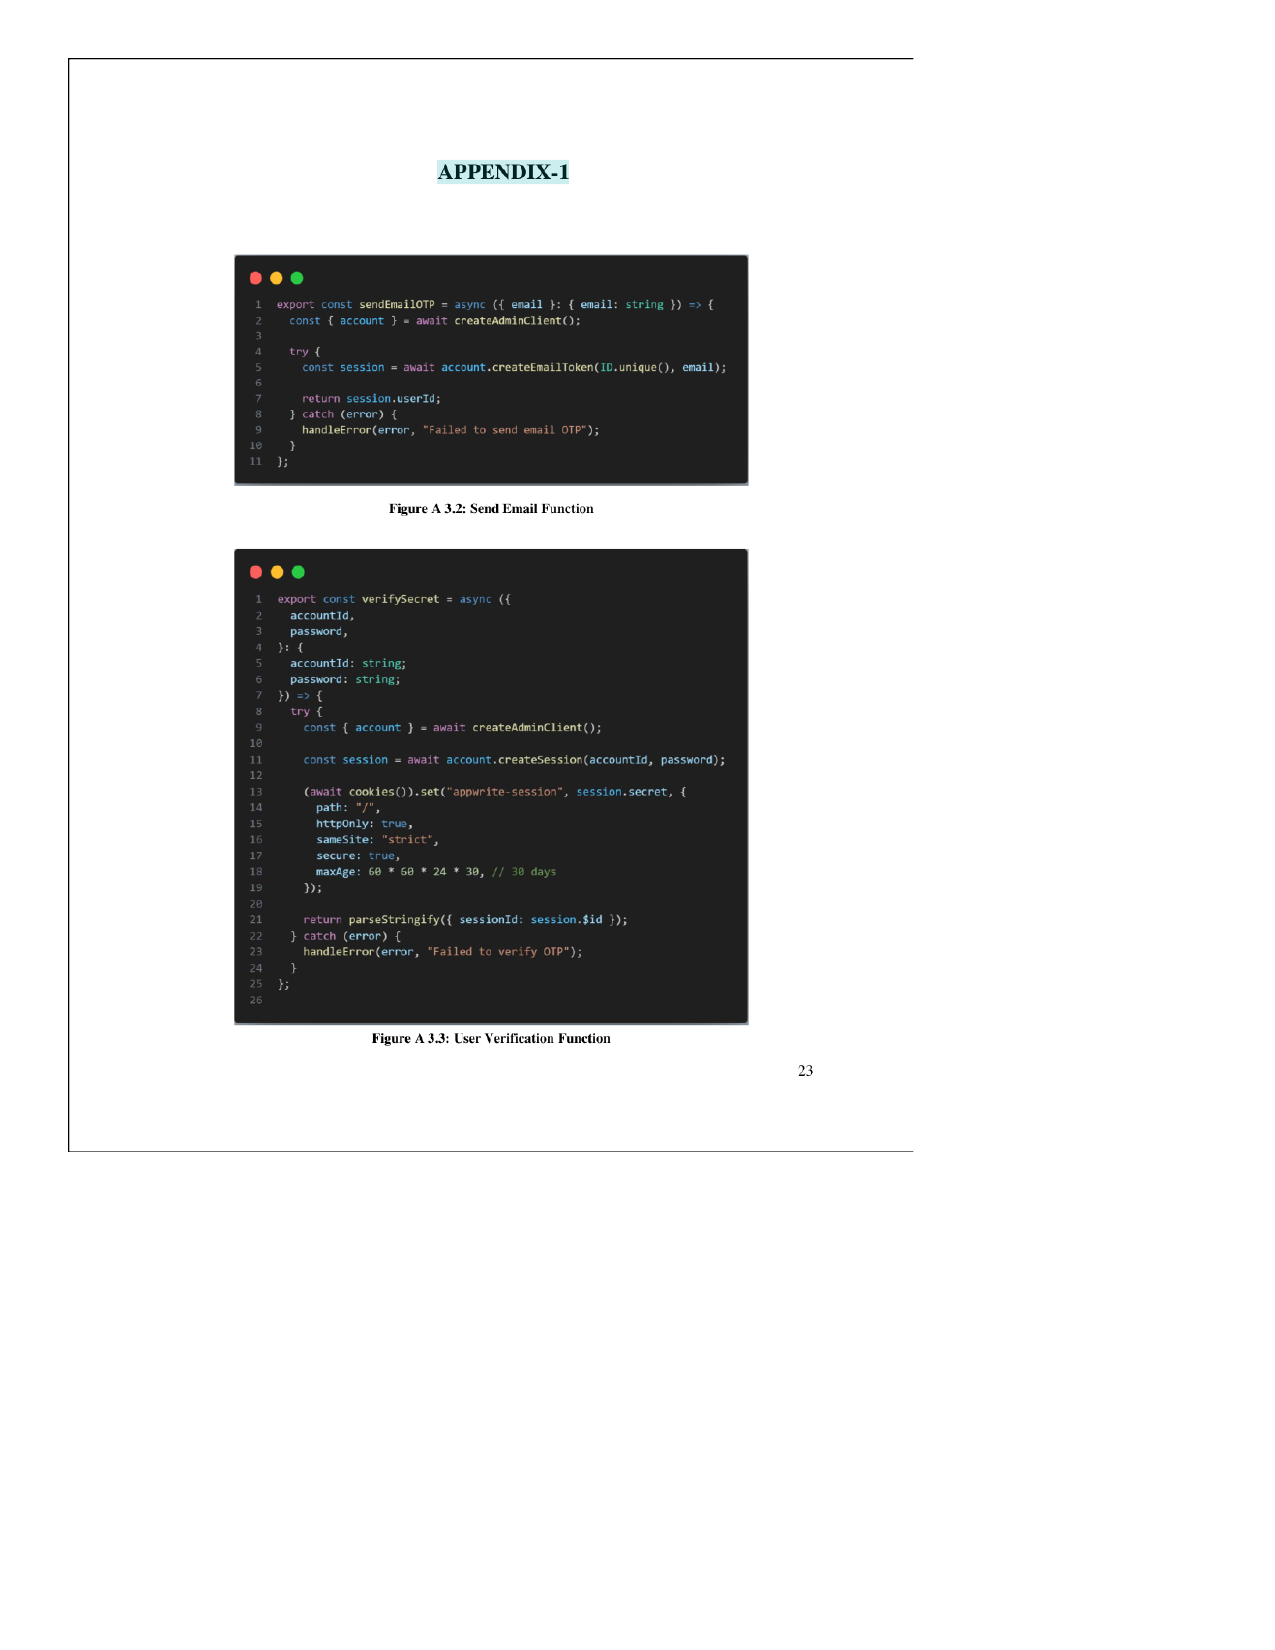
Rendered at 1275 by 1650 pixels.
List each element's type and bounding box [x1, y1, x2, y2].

picture [68, 58, 914, 1152]
